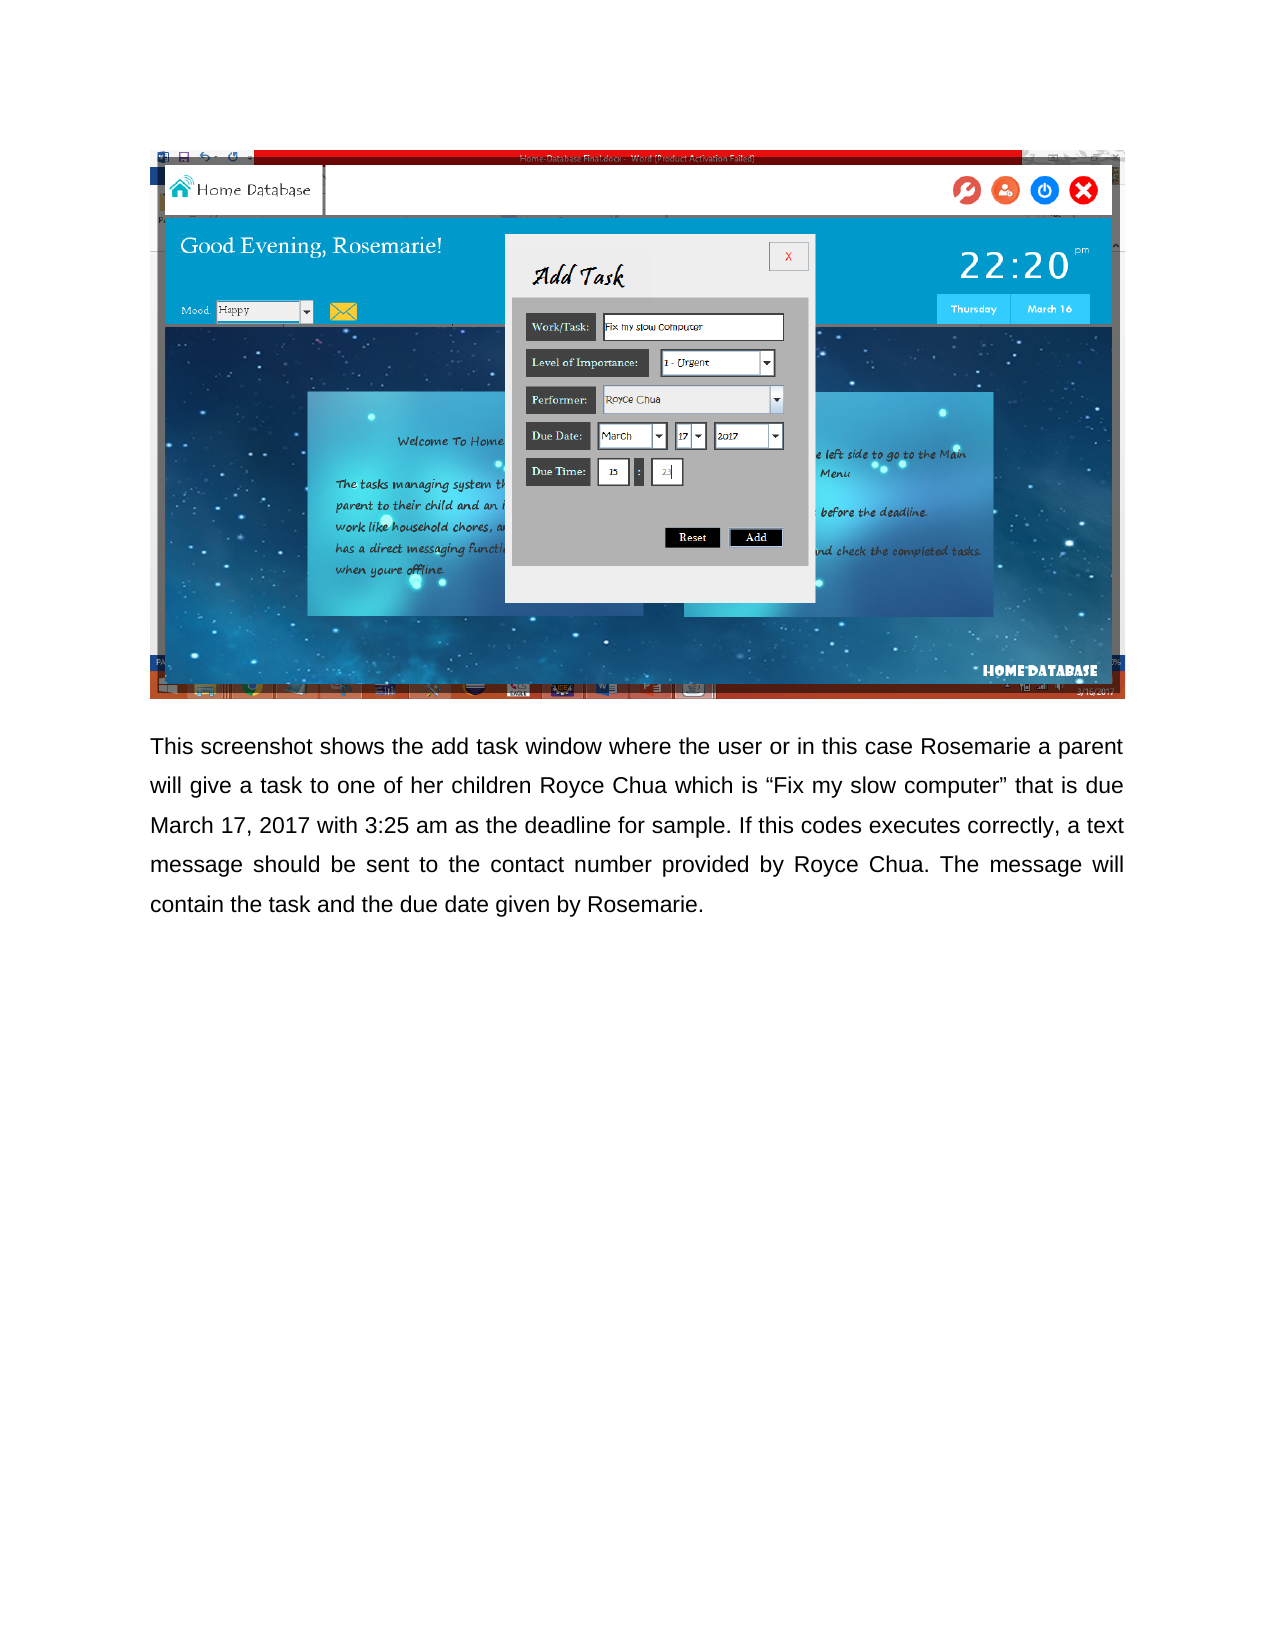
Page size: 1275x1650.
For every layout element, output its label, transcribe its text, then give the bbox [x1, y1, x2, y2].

text This screenshot shows the add task window where the user or in this case Rosemarie a parent will give a task to one of her children Royce Chua which is “Fix my slow computer” that is due March 17, 2017 with 3:25 am as the deadline for sample. If this codes executes correctly, a text message should be sent to the contact number provided by Royce Chua. The message will contain the task and the due date given by Rosemarie. [150, 733, 1125, 917]
picture [150, 150, 1125, 699]
